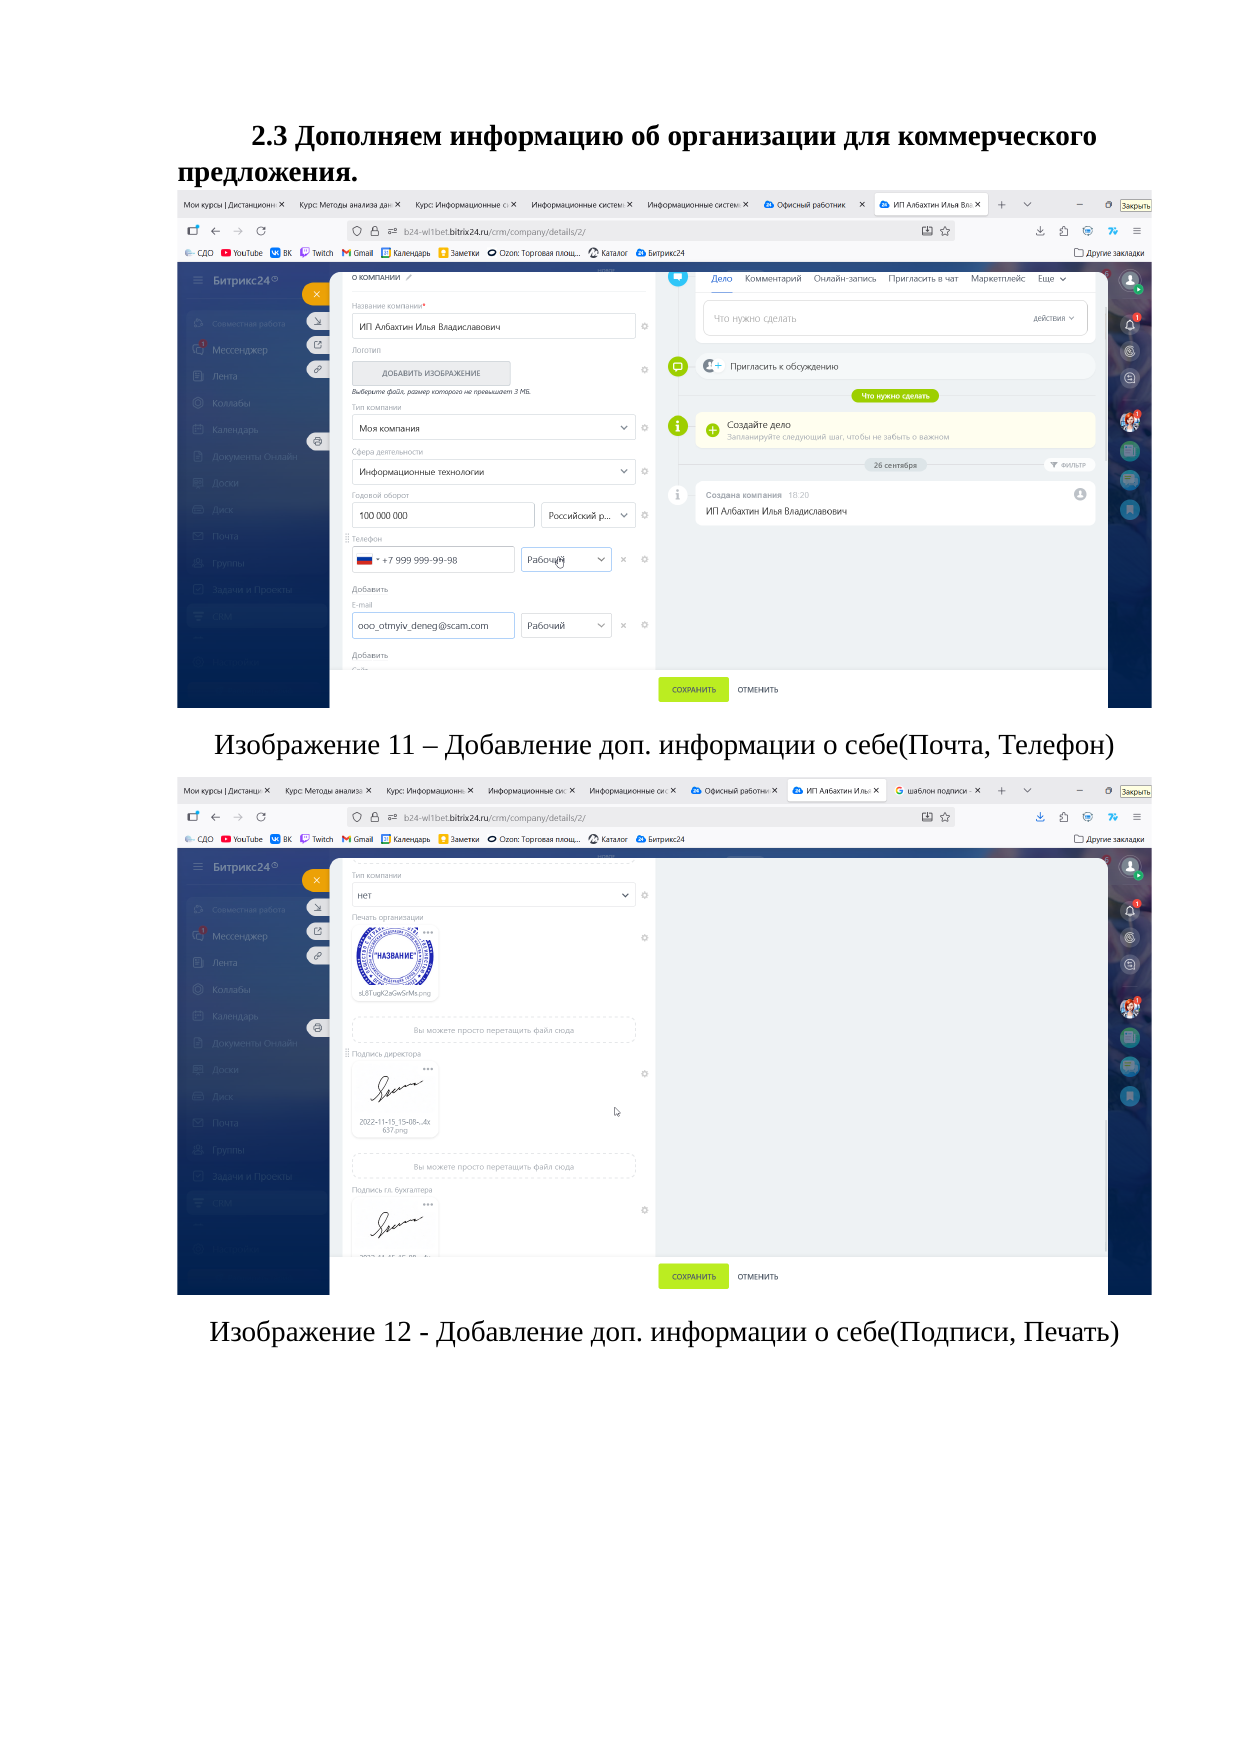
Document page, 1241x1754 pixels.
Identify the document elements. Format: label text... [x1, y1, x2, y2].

text 2.3 Дополняем информацию об организации для коммерческого предложения. [177, 118, 1152, 190]
text Изображение 12 - Добавление доп. информации о себе(Подписи, Печать) [177, 1314, 1152, 1347]
picture [177, 190, 1152, 708]
picture [177, 777, 1152, 1295]
text Изображение 11 – Добавление доп. информации о себе(Почта, Телефон) [177, 727, 1152, 760]
